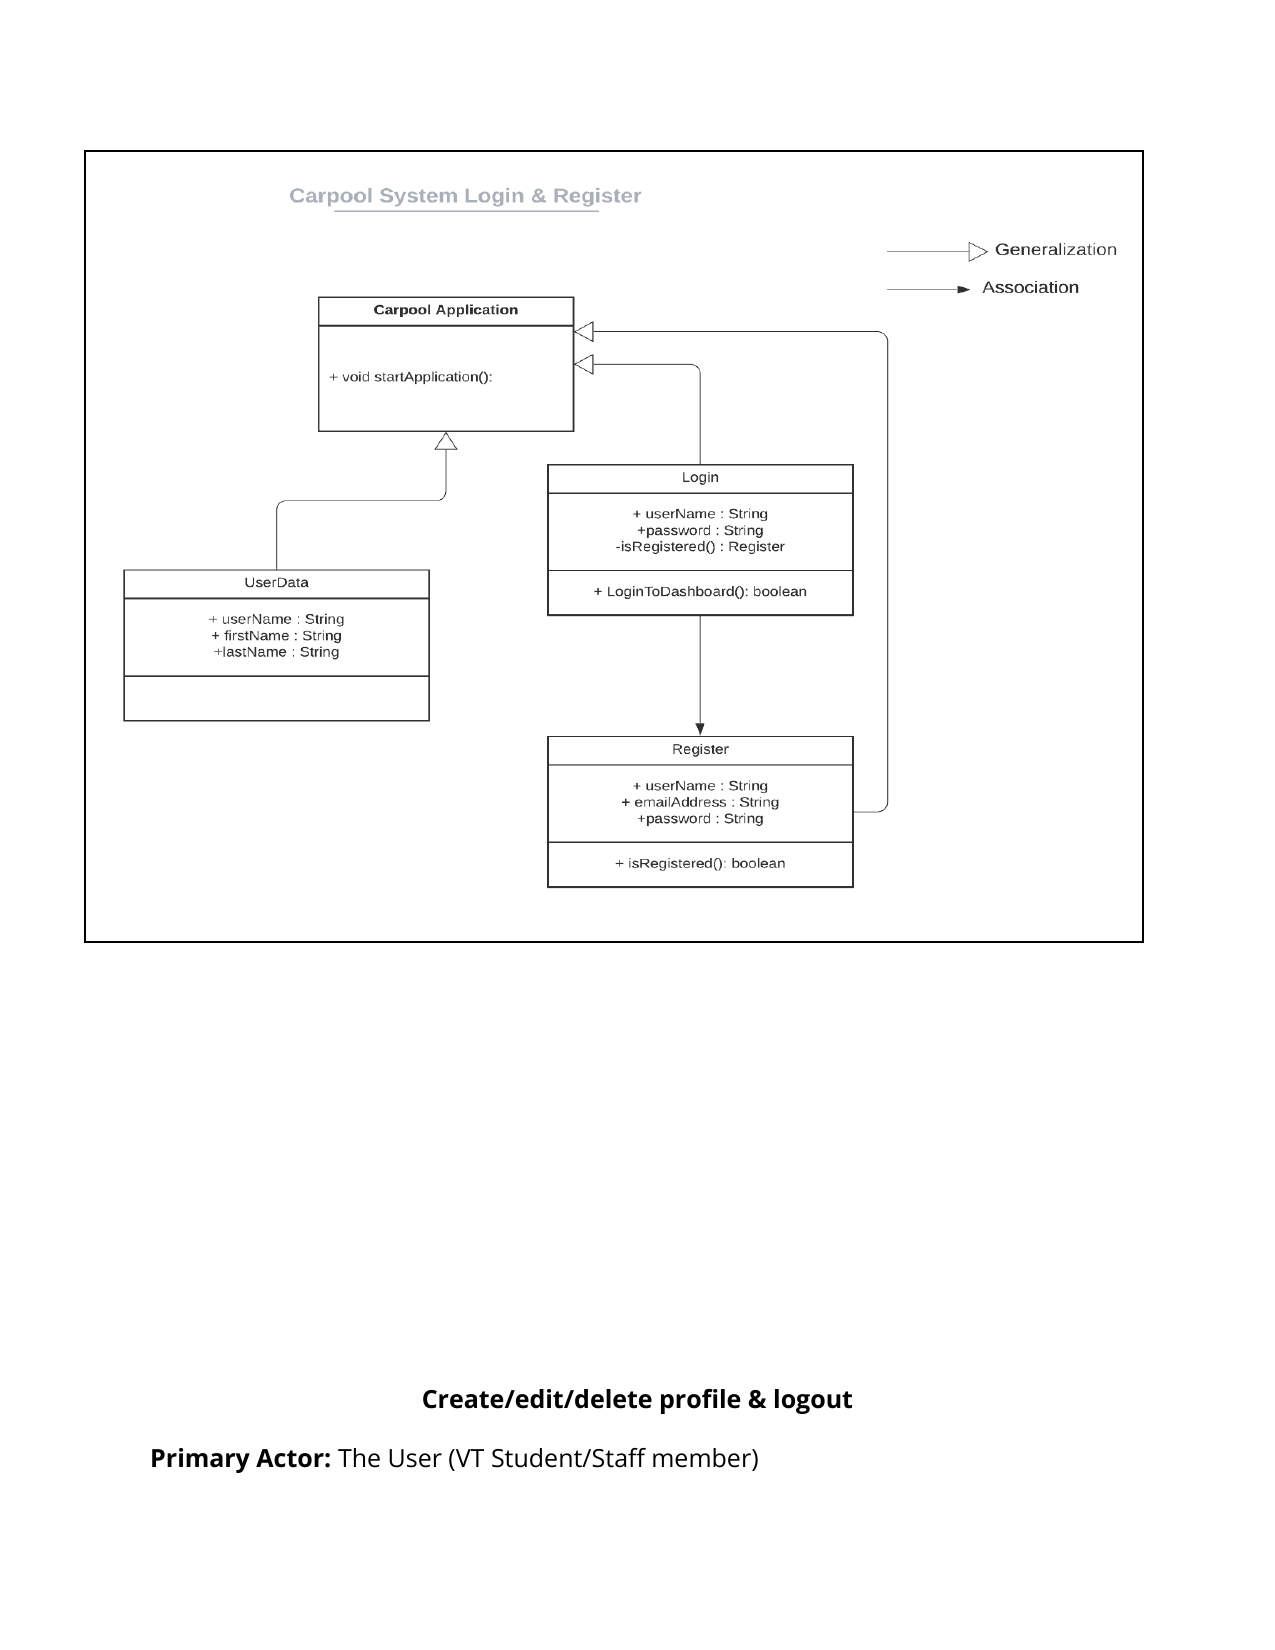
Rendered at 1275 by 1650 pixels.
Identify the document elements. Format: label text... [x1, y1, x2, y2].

text Primary Actor: The User (VT Student/Staff member) [150, 1440, 1125, 1474]
text Create/edit/delete profile & logout [150, 1381, 1125, 1415]
picture [86, 152, 1142, 941]
